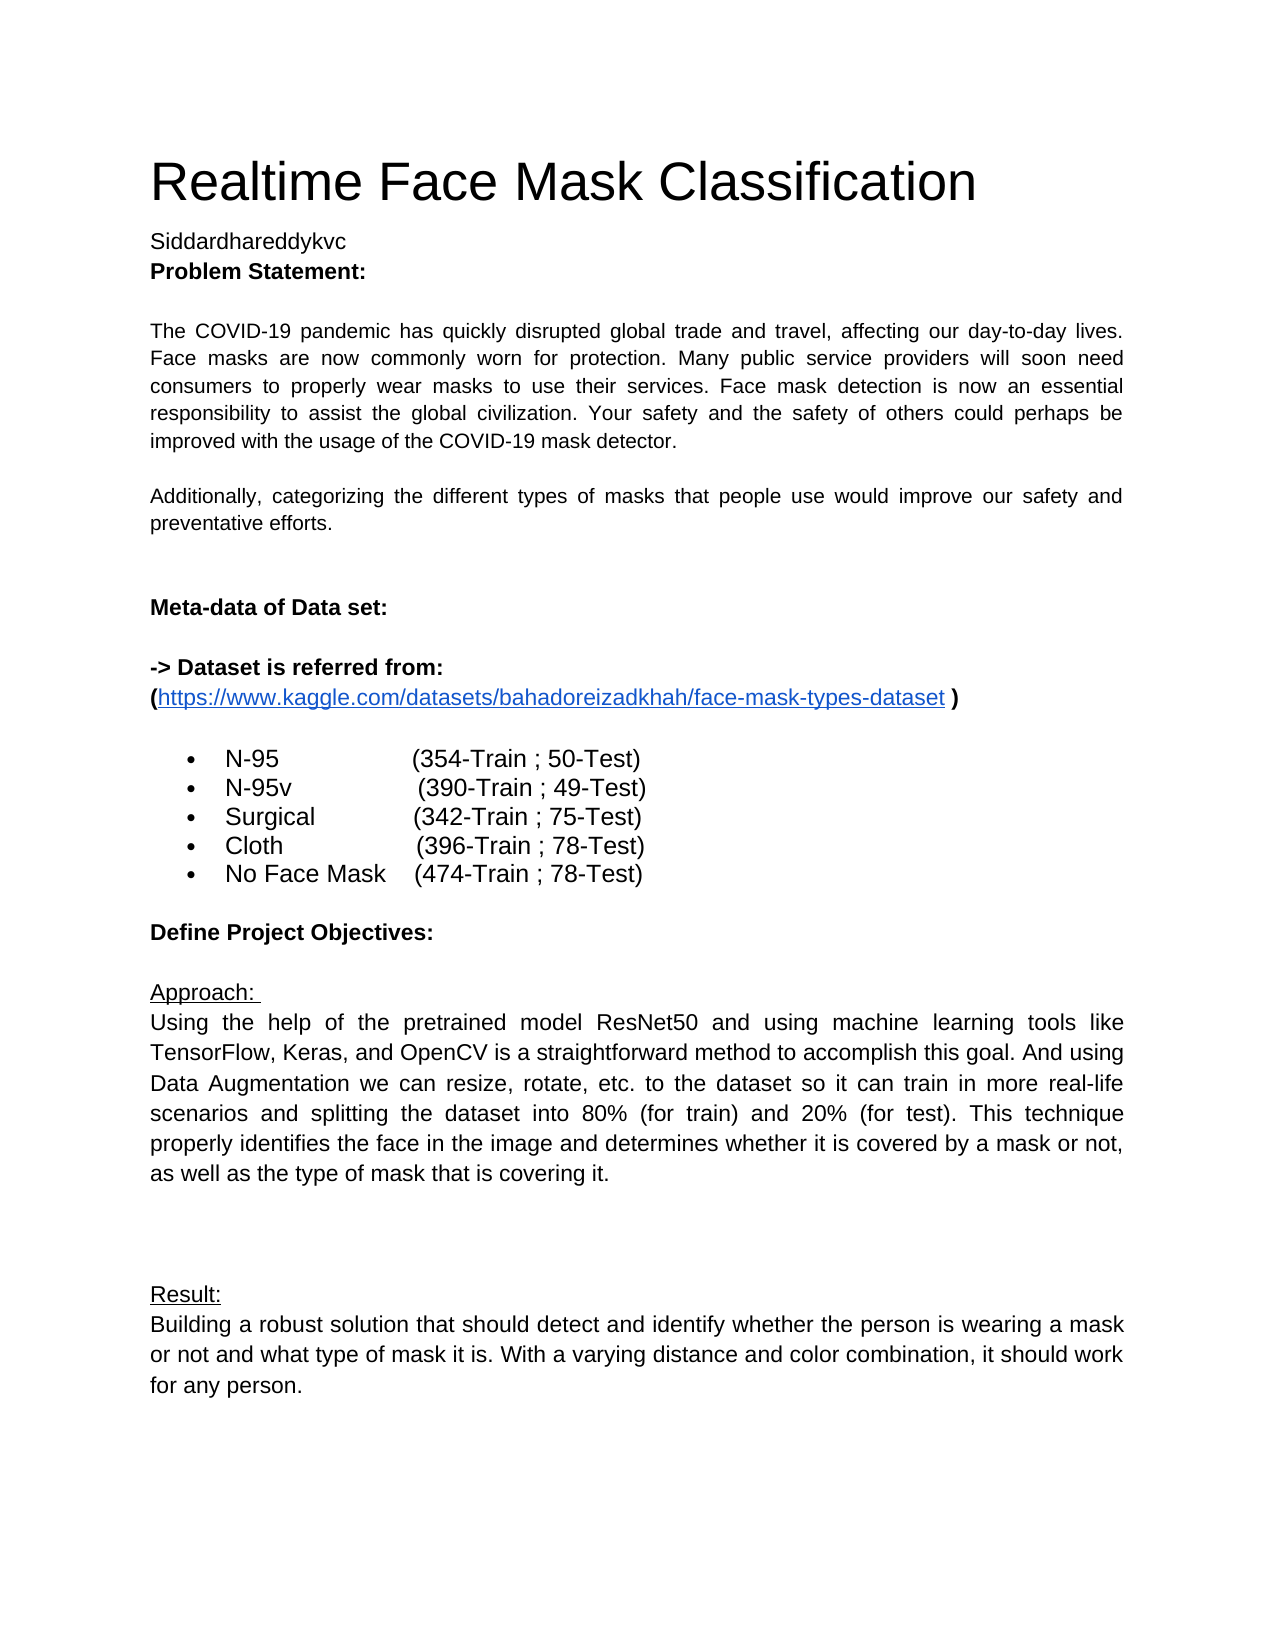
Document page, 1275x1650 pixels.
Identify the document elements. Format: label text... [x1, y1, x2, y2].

text (https://www.kaggle.com/datasets/bahadoreizadkhah/face-mask-types-dataset ) [150, 684, 1125, 710]
text Using the help of the pretrained model ResNet50 and using machine learning tools like TensorFlow, Keras, and OpenCV is a straightforward method to accomplish this goal. And using Data Augmentation we can resize, rotate, etc. to the dataset so it can train in more real-life scenarios and splitting the dataset into 80% (for train) and 20% (for test). This technique properly identifies the face in the image and determines whether it is covered by a mask or not, as well as the type of mask that is covering it. [150, 1009, 1125, 1186]
title Realtime Face Mask Classification [150, 150, 1125, 212]
text Define Project Objectives: [150, 918, 1125, 945]
text Approach: [150, 979, 1125, 1005]
list N-95 (354-Train ; 50-Test) [187, 744, 1125, 773]
list No Face Mask (474-Train ; 78-Test) [187, 859, 1125, 888]
list N-95v (390-Train ; 49-Test) [187, 773, 1125, 802]
text The COVID-19 pandemic has quickly disrupted global trade and travel, affecting our day-to-day lives. Face masks are now commonly worn for protection. Many public service providers will soon need consumers to properly wear masks to use their services. Face mask detection is now an essential responsibility to assist the global civilization. Your safety and the safety of others could perhaps be improved with the usage of the COVID-19 mask detector. [150, 318, 1125, 452]
text Siddardhareddykvc [150, 228, 1125, 254]
list Cloth (396-Train ; 78-Test) [187, 831, 1125, 859]
text Additionally, categorizing the different types of masks that people use would improve our safety and preventative efforts. [150, 483, 1125, 535]
text -> Dataset is referred from: [150, 654, 1125, 680]
text Result: [150, 1281, 1125, 1307]
text Meta-data of Data set: [150, 593, 1125, 620]
text Problem Statement: [150, 258, 1125, 284]
list Surgical (342-Train ; 75-Test) [187, 802, 1125, 831]
text Building a robust solution that should detect and identify whether the person is wearing a mask or not and what type of mask it is. With a varying distance and color combination, it should work for any person. [150, 1311, 1125, 1398]
